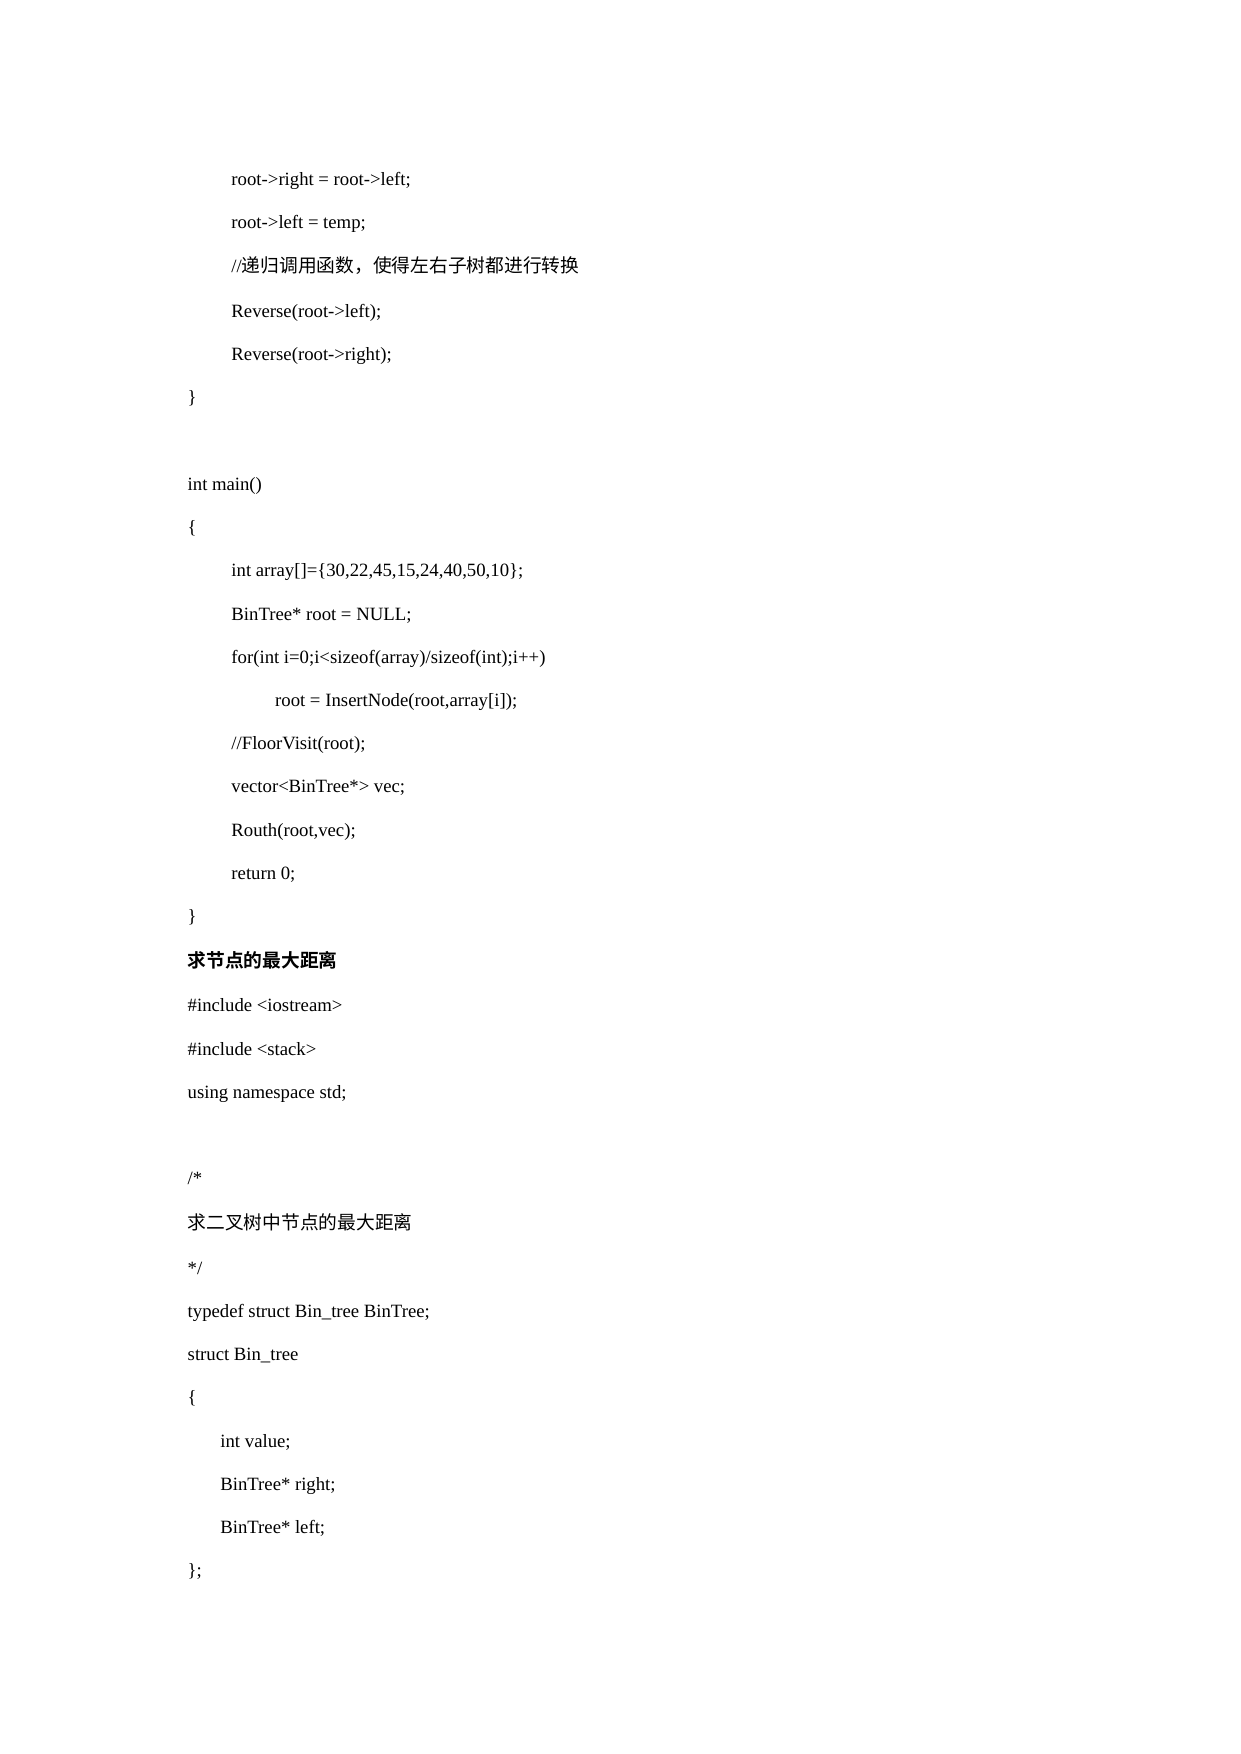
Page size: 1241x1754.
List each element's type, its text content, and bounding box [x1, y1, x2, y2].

text BinTree* root = NULL; [187, 597, 1053, 629]
text BinTree* left; [187, 1511, 1053, 1543]
text root->left = temp; [187, 205, 1053, 238]
text BinTree* right; [187, 1467, 1053, 1500]
text { [187, 511, 1053, 543]
text vector<BinTree*> vec; [187, 770, 1053, 802]
text typedef struct Bin_tree BinTree; [187, 1294, 1053, 1327]
text struct Bin_tree [187, 1338, 1053, 1370]
text Routh(root,vec); [187, 813, 1053, 846]
text return 0; [187, 856, 1053, 889]
text //FloorVisit(root); [187, 727, 1053, 759]
text for(int i=0;i<sizeof(array)/sizeof(int);i++) [187, 640, 1053, 673]
text int array[]={30,22,45,15,24,40,50,10}; [187, 554, 1053, 586]
text #include <iostream> [187, 989, 1053, 1021]
text */ [187, 1251, 1053, 1284]
text using namespace std; [187, 1075, 1053, 1108]
subtitle 求节点的最大距离 [187, 943, 1053, 975]
text root = InsertNode(root,array[i]); [187, 683, 1053, 716]
text Reverse(root->left); [187, 294, 1053, 327]
text //递归调用函数，使得左右子树都进行转换 [187, 248, 1053, 281]
text } [187, 381, 1053, 413]
text { [187, 1381, 1053, 1413]
text int value; [187, 1424, 1053, 1457]
text /* [187, 1162, 1053, 1194]
text root->right = root->left; [187, 162, 1053, 194]
text }; [187, 1554, 1053, 1586]
text int main() [187, 467, 1053, 500]
text } [187, 900, 1053, 932]
text #include <stack> [187, 1032, 1053, 1065]
text 求二叉树中节点的最大距离 [187, 1205, 1053, 1238]
text Reverse(root->right); [187, 338, 1053, 370]
